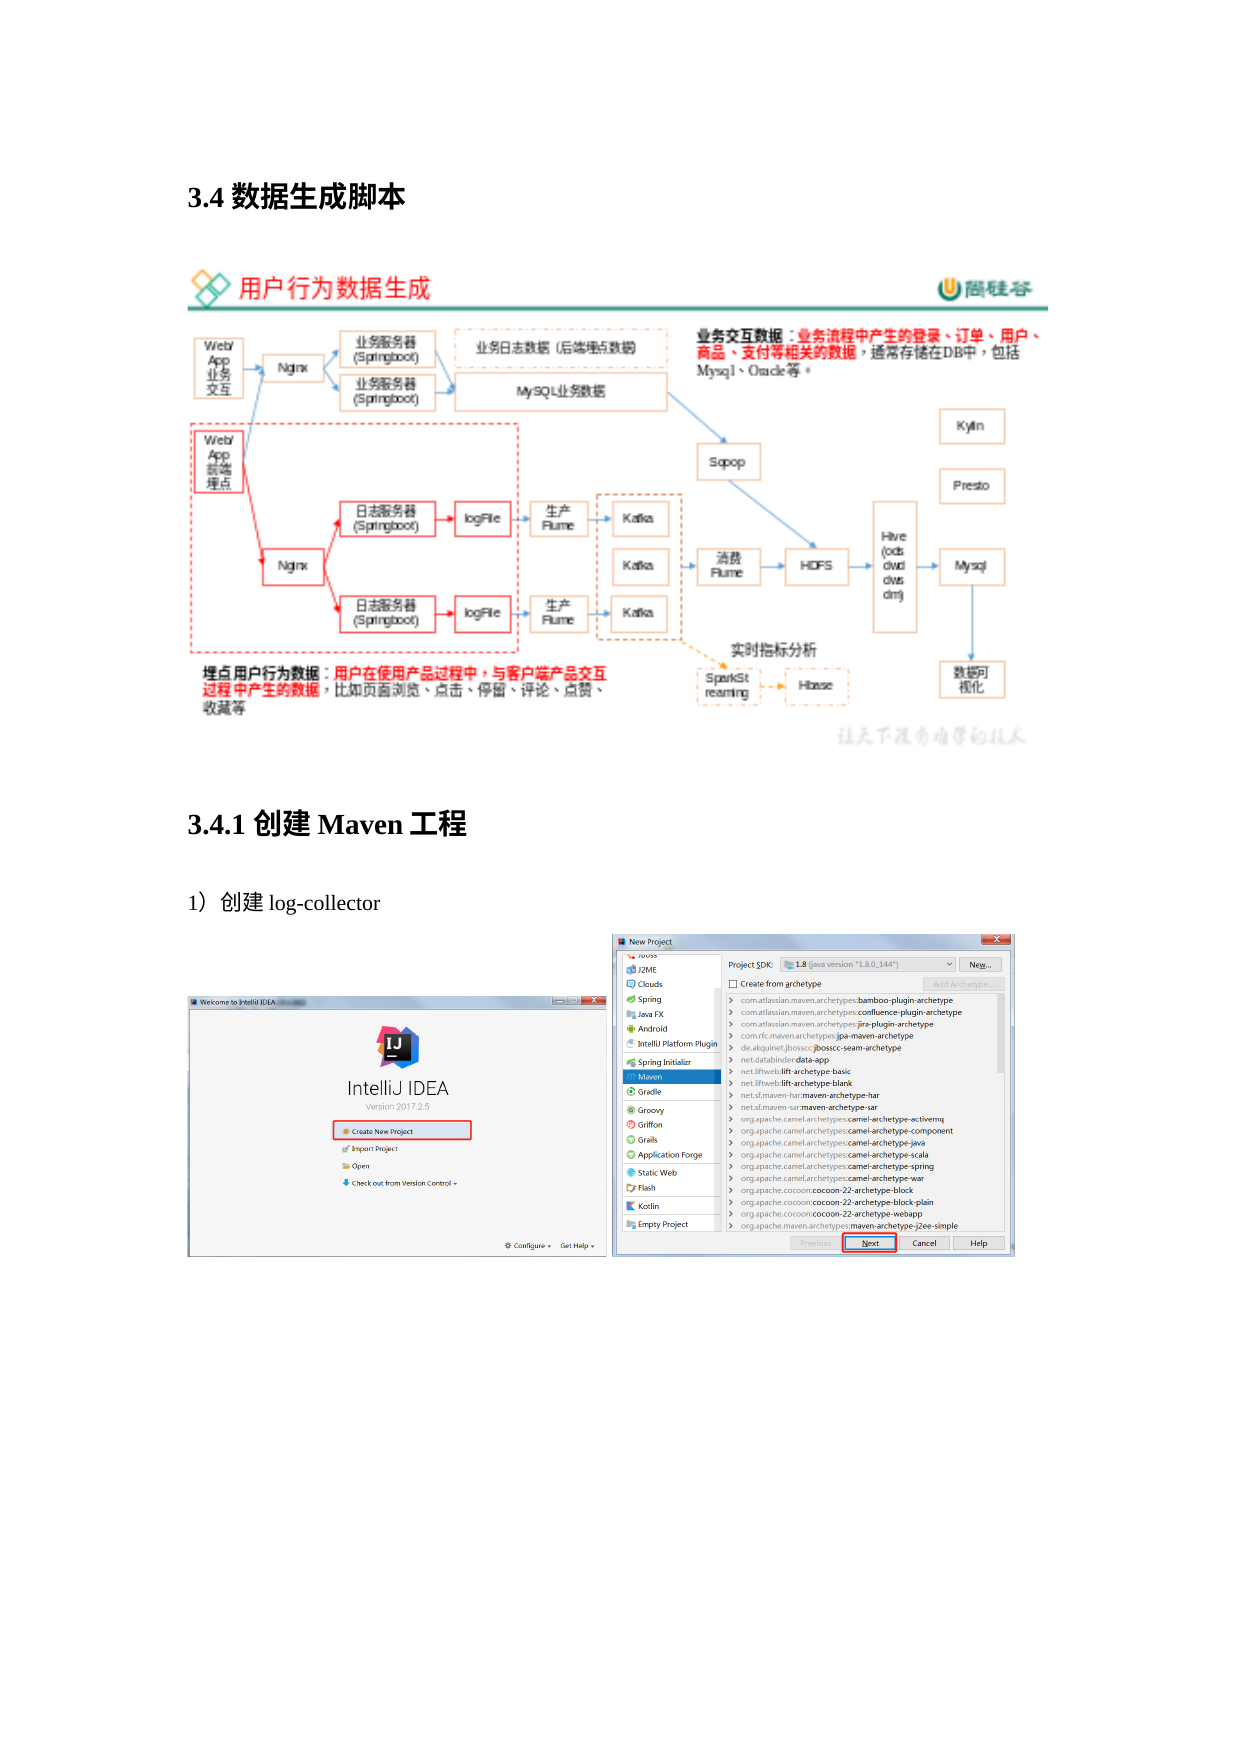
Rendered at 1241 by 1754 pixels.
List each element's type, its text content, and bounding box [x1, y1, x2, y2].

subtitle 3.4 数据生成脚本 [187, 162, 1053, 227]
picture [187, 996, 607, 1257]
text 1）创建log-collector [187, 885, 1053, 917]
subtitle 3.4.1 创建Maven工程 [187, 789, 1053, 854]
picture [612, 934, 1015, 1257]
